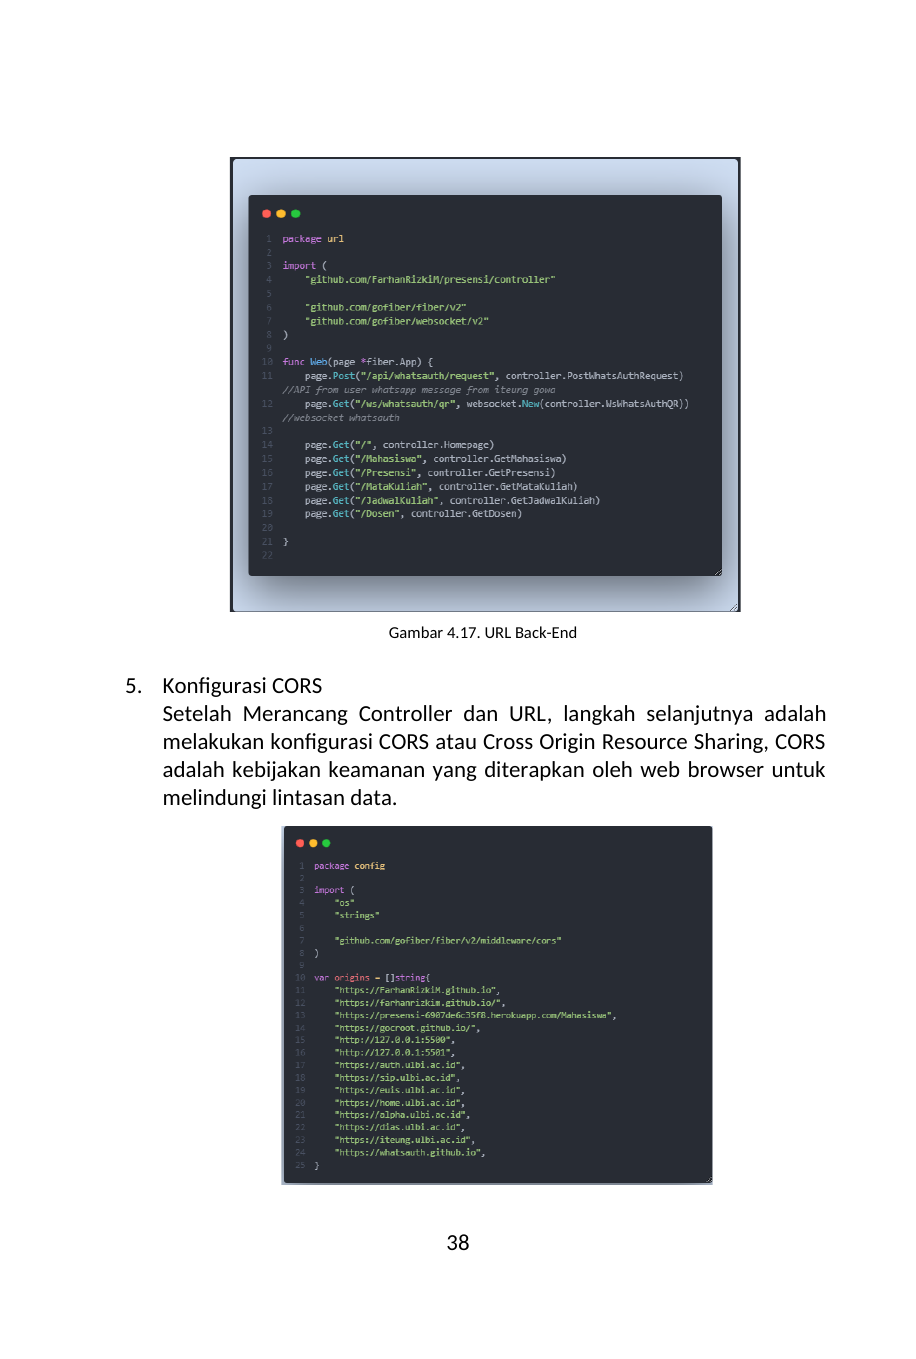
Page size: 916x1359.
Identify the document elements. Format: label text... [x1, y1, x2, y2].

list Konfigurasi CORS [125, 671, 827, 699]
text Gambar 4.17. URL Back-End [389, 622, 827, 643]
picture [229, 157, 741, 612]
list Setelah Merancang Controller dan URL, langkah selanjutnya adalah melakukan konfigurasi CORS atau Cross Origin Resource Sharing, CORS adalah kebijakan keamanan yang diterapkan oleh web browser untuk melindungi lintasan data. [162, 699, 827, 811]
picture [281, 826, 713, 1185]
